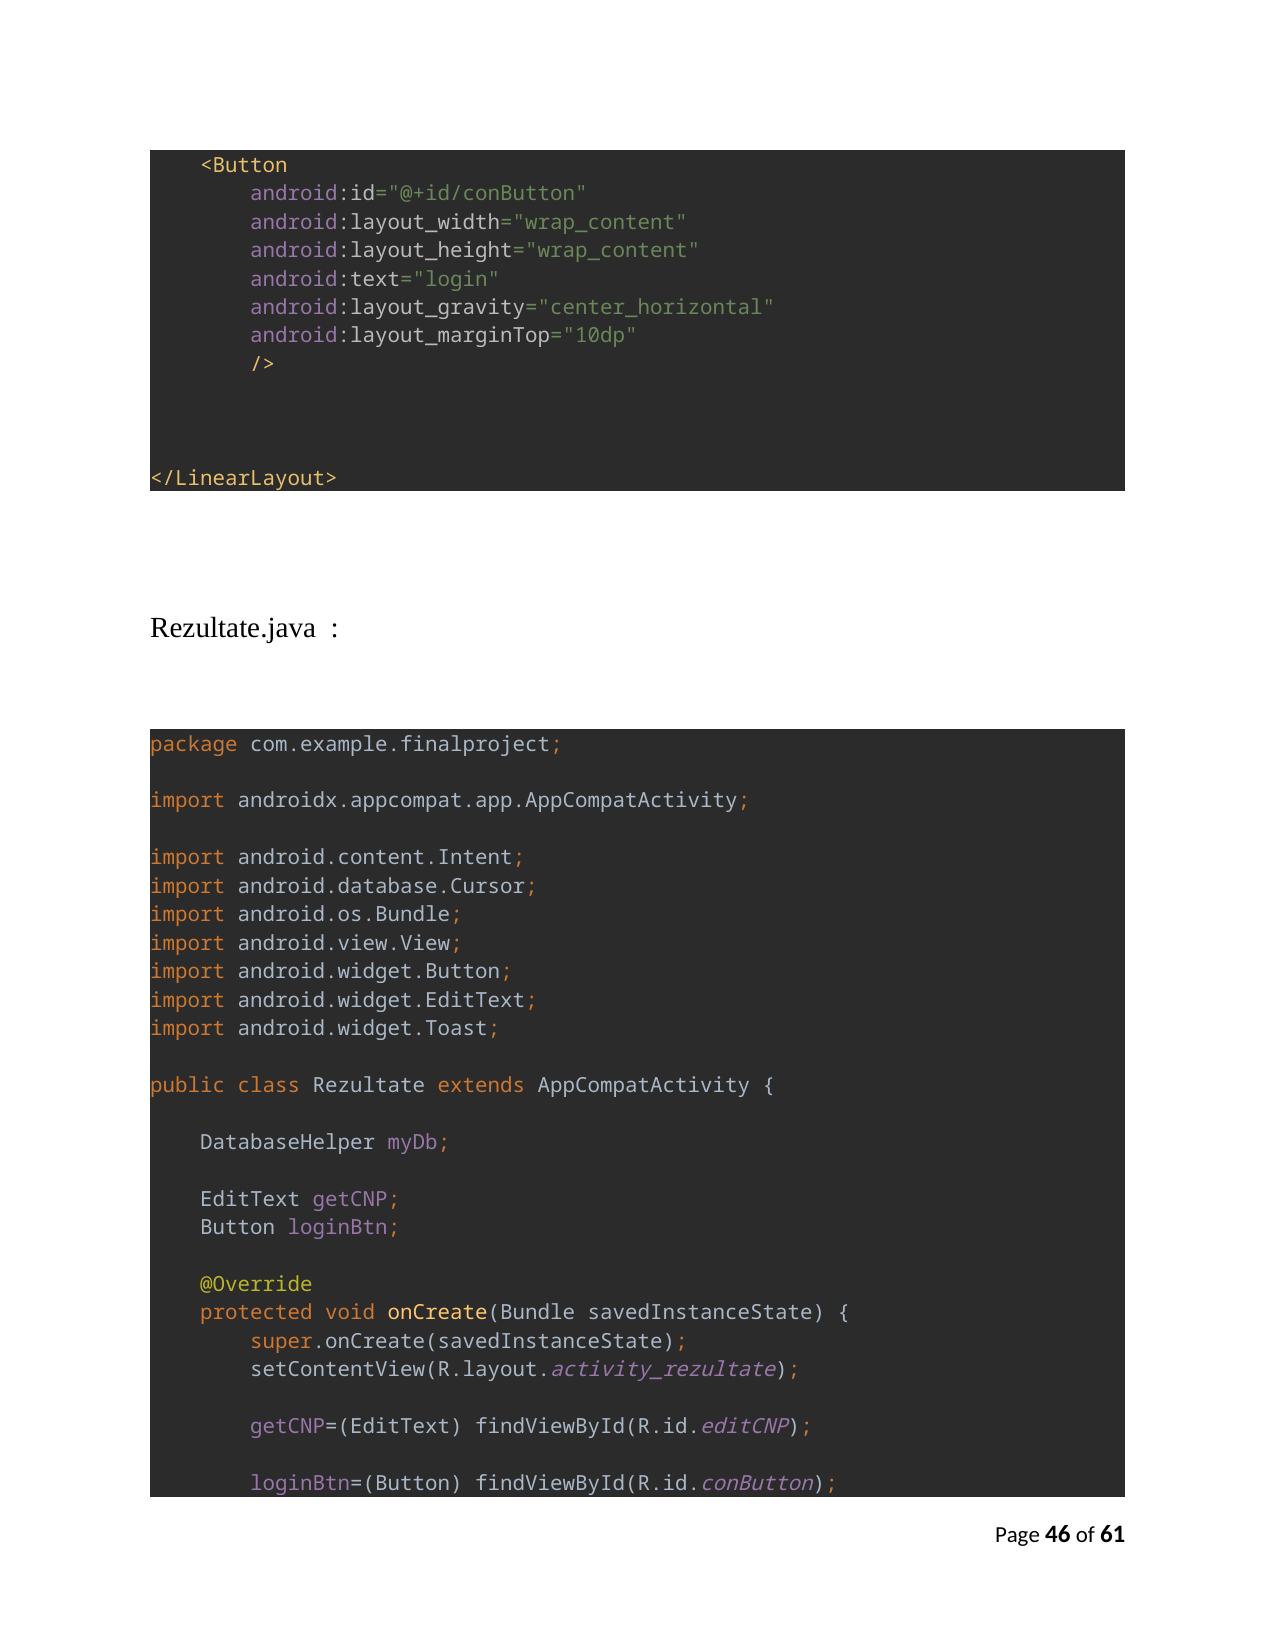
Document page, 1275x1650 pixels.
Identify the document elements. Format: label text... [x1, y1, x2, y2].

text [150, 729, 1125, 1497]
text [150, 150, 1125, 491]
text Rezultate.java : [150, 610, 1125, 643]
